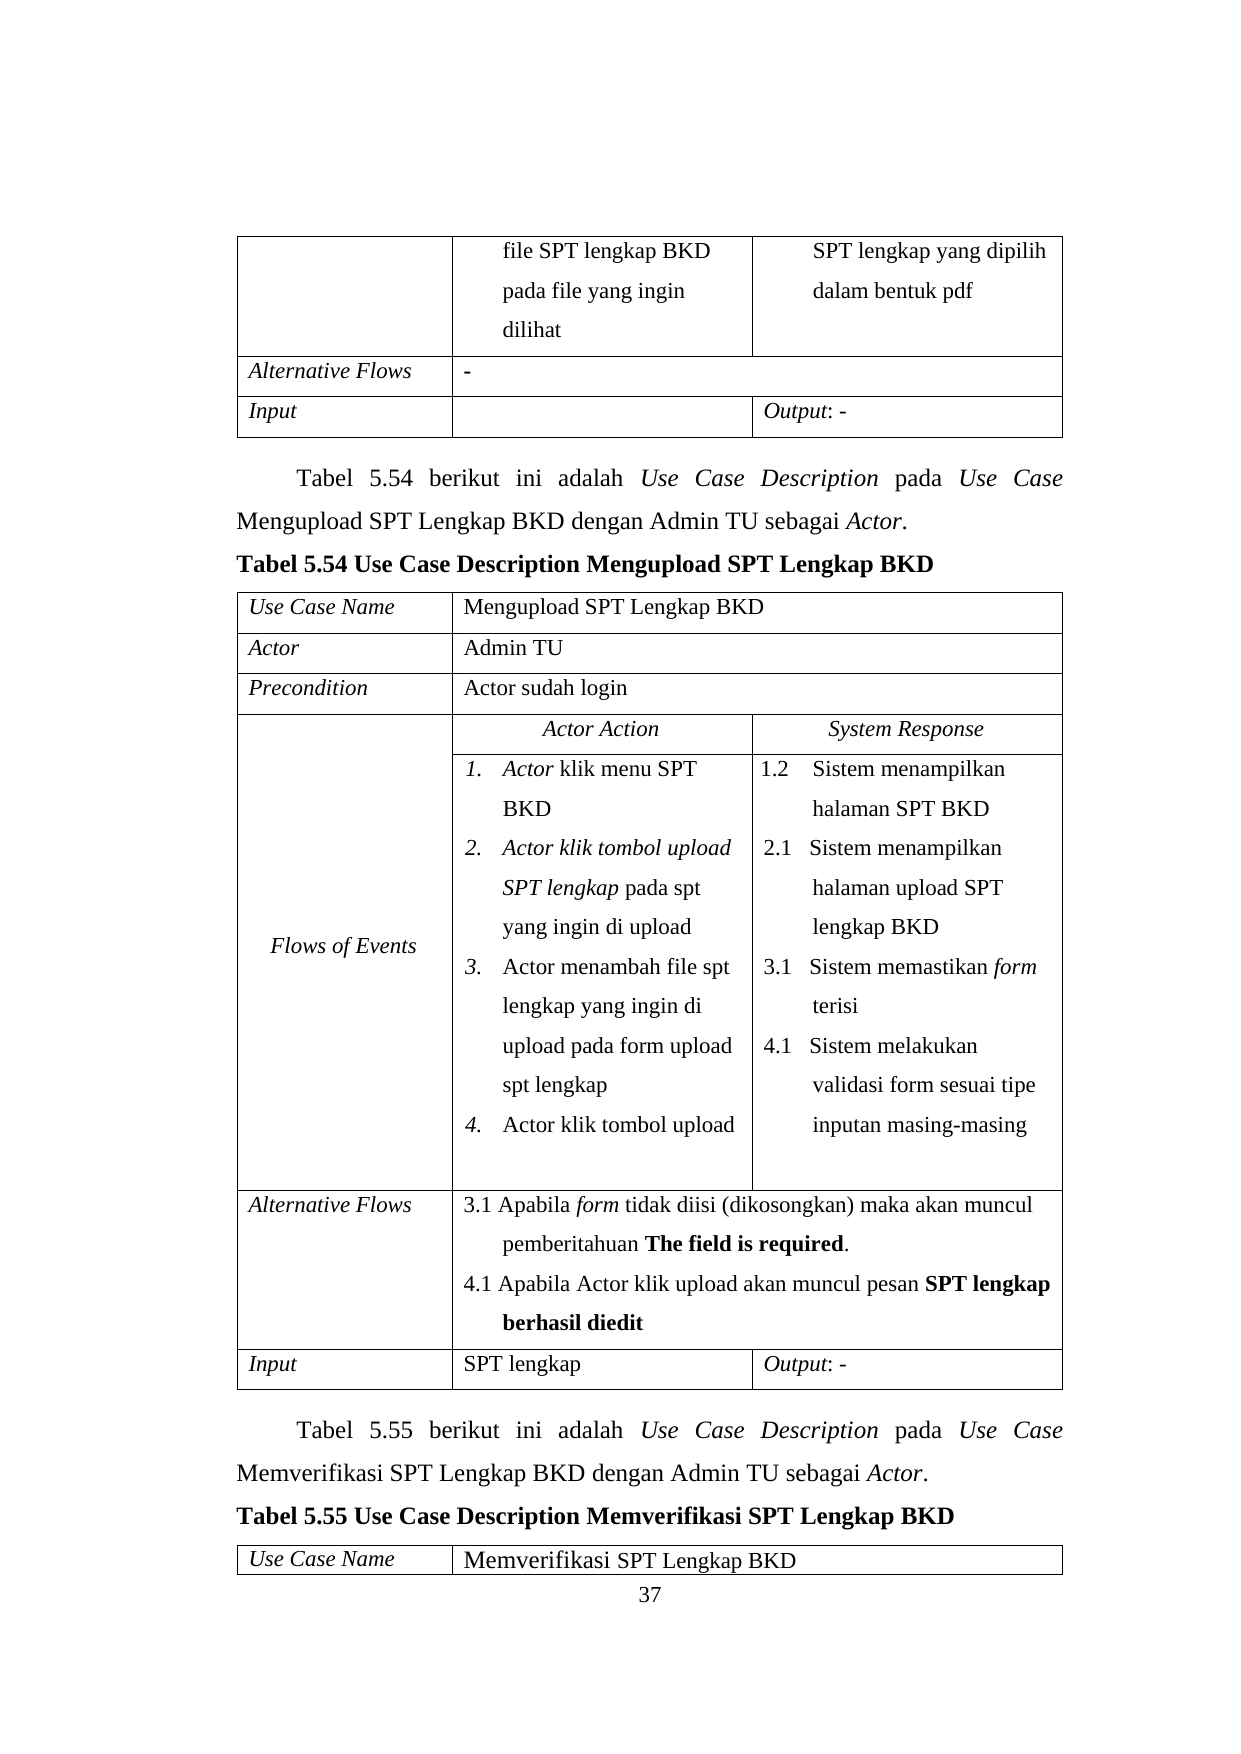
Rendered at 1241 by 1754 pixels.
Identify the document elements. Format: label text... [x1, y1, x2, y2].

table_cell Flows of Events [238, 715, 452, 1189]
table_cell [453, 397, 752, 437]
table_cell Admin TU [453, 634, 1062, 673]
text Tabel 5.54 berikut ini adalah Use Case Description pada Use Case Mengupload SPT Lengkap BKD dengan Admin TU sebagai Actor. [236, 463, 1063, 535]
table_cell Actor [238, 634, 452, 673]
table_cell Alternative Flows [238, 1191, 452, 1348]
table_cell System Response [753, 715, 1062, 754]
table_cell Actor Action [453, 715, 752, 754]
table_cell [753, 237, 1062, 356]
table_cell Input [238, 1350, 452, 1389]
table_cell Actor sudah login [453, 674, 1062, 714]
table_cell Actor klik menu SPT BKD Actor klik tombol upload SPT lengkap pada spt yang ingin di upload Actor menambah file spt lengkap yang ingin di upload pada form upload spt lengkap Actor klik tombol upload [453, 755, 752, 1189]
table_cell - [453, 357, 1062, 396]
text Tabel 5.55 Use Case Description Memverifikasi SPT Lengkap BKD [236, 1501, 1063, 1530]
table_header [453, 1546, 1062, 1574]
table_cell Input [238, 397, 452, 437]
table_header Mengupload SPT Lengkap BKD [453, 593, 1062, 633]
table_cell Alternative Flows [238, 357, 452, 396]
table_cell SPT lengkap [453, 1350, 752, 1389]
text Tabel 5.55 berikut ini adalah Use Case Description pada Use Case Memverifikasi SPT Lengkap BKD dengan Admin TU sebagai Actor. [236, 1415, 1063, 1487]
table_cell Output: - [753, 397, 1062, 437]
table_cell Sistem menampilkan halaman SPT BKD 2.1 Sistem menampilkan halaman upload SPT lengkap BKD 3.1 Sistem memastikan form terisi 4.1 Sistem melakukan validasi form sesuai tipe inputan masing-masing [753, 755, 1062, 1189]
table_cell Output: - [753, 1350, 1062, 1389]
text Tabel 5.54 Use Case Description Mengupload SPT Lengkap BKD [236, 549, 1063, 578]
table_header Use Case Name [238, 1546, 452, 1574]
table_cell 3.1 Apabila form tidak diisi (dikosongkan) maka akan muncul pemberitahuan The field is required. 4.1 Apabila Actor klik upload akan muncul pesan SPT lengkap berhasil diedit [453, 1191, 1062, 1348]
table_header Use Case Name [238, 593, 452, 633]
table_cell Precondition [238, 674, 452, 714]
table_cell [453, 237, 752, 356]
